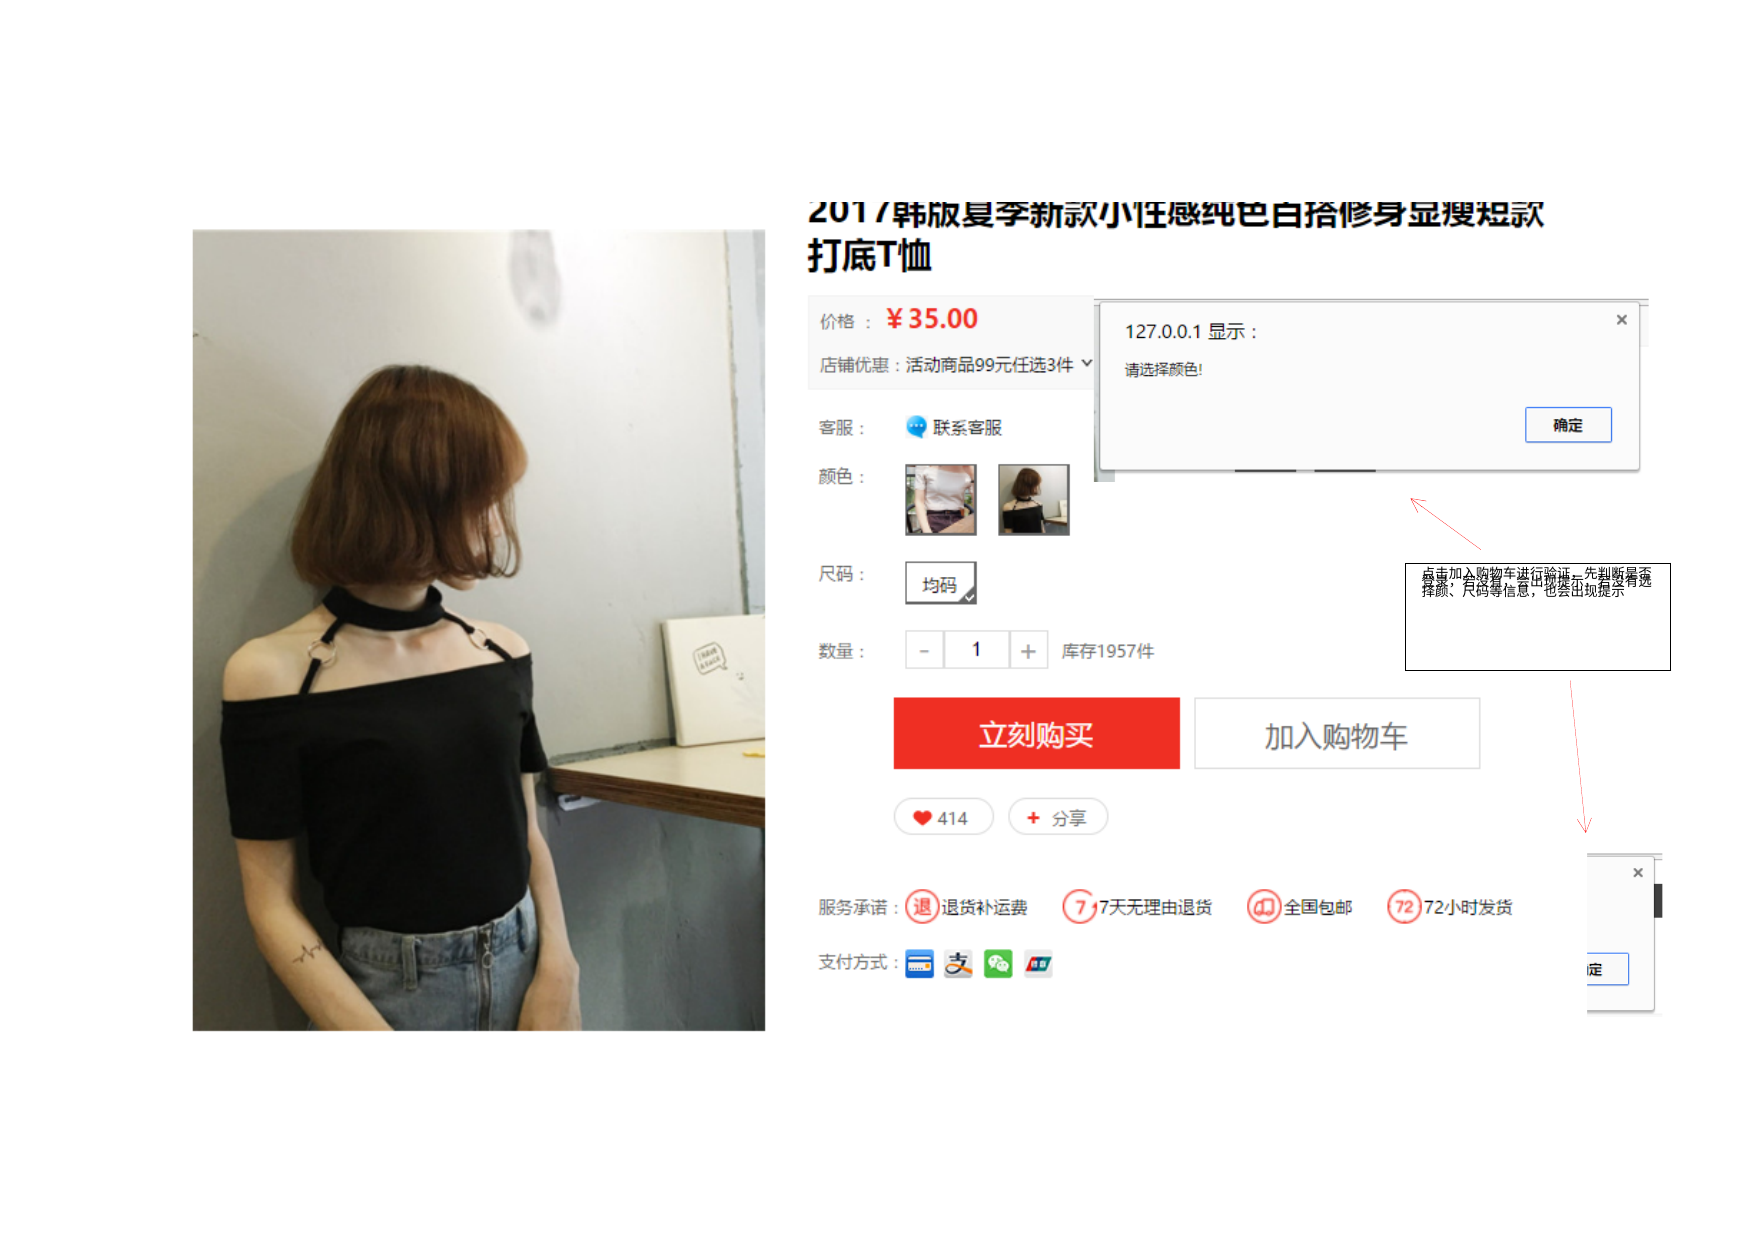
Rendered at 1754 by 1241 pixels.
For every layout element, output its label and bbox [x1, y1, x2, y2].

picture [173, 202, 1663, 1067]
